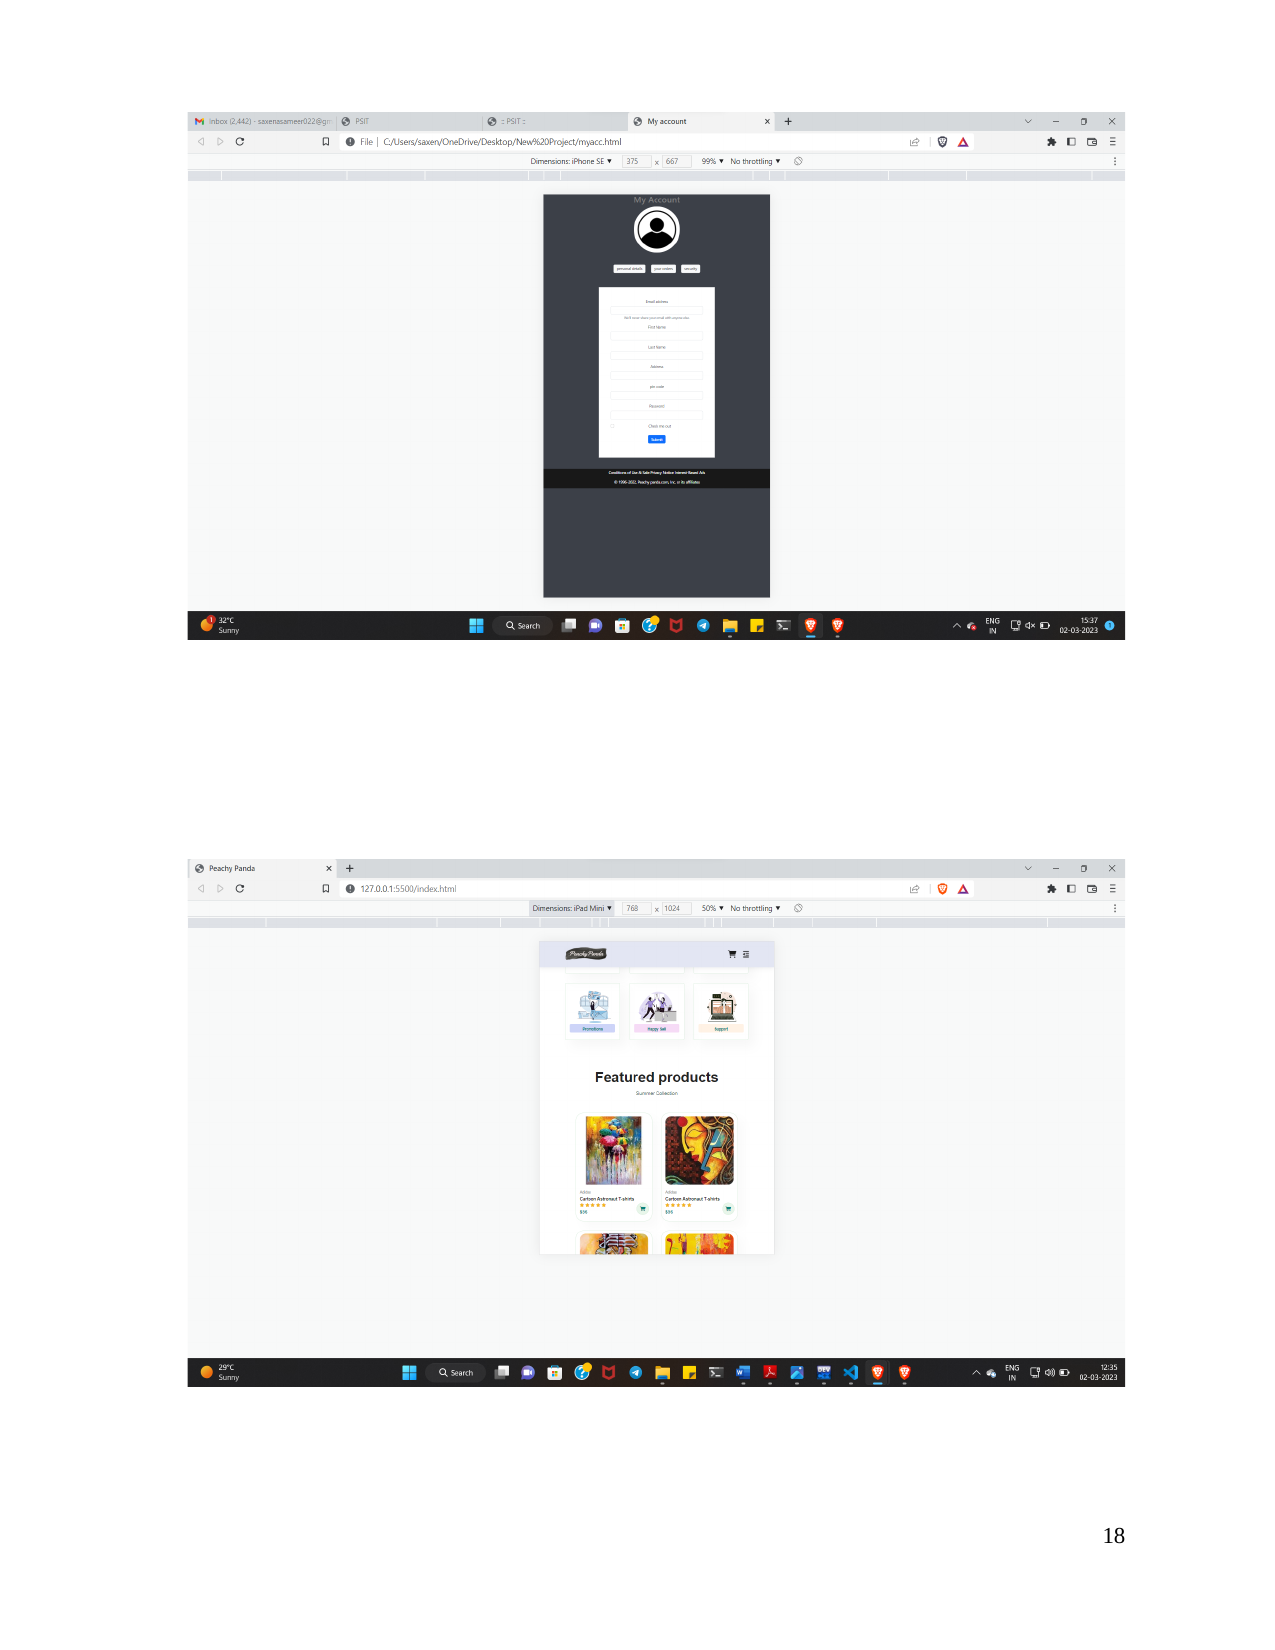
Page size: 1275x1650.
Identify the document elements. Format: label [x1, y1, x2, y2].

picture [187, 112, 1125, 640]
picture [187, 859, 1125, 1387]
